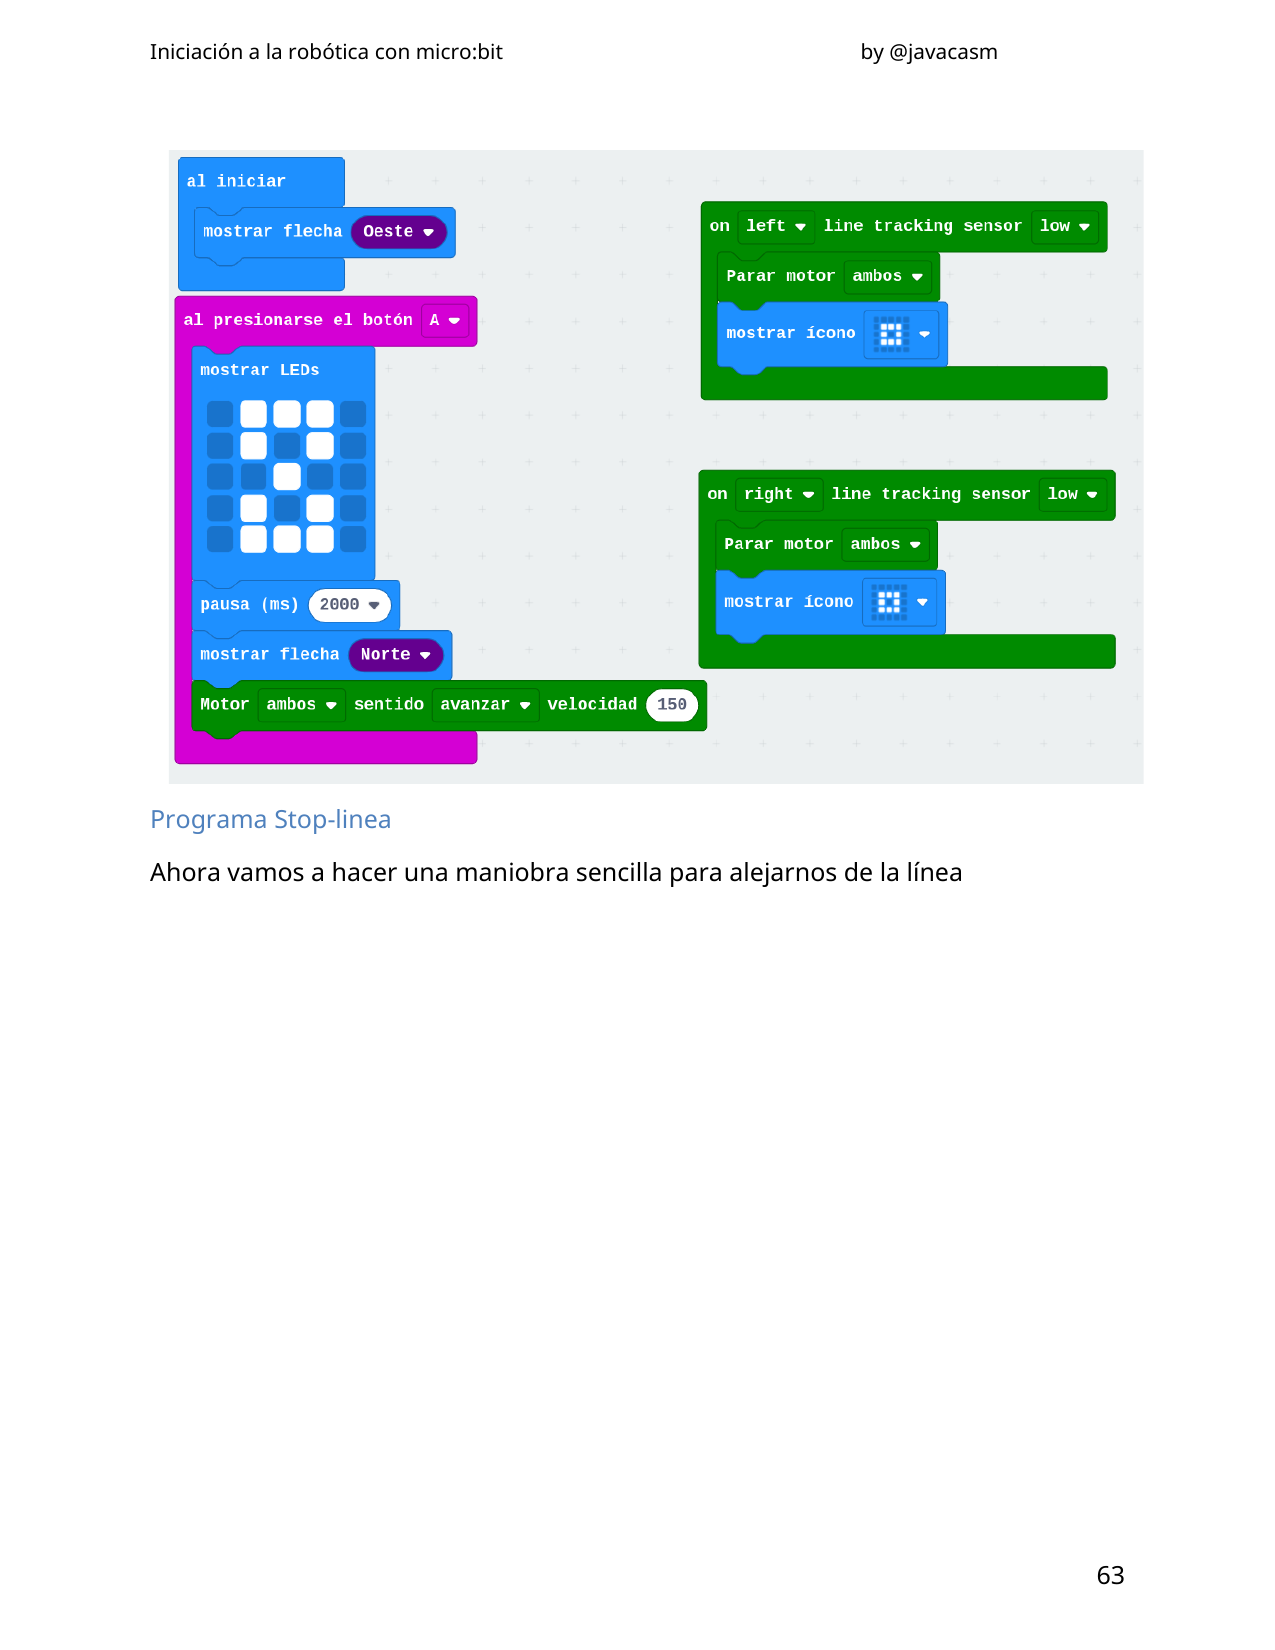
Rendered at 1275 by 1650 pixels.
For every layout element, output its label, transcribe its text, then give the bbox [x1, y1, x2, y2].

text Ahora vamos a hacer una maniobra sencilla para alejarnos de la línea [150, 855, 1125, 889]
text Programa Stop-linea [150, 802, 1125, 836]
picture [168, 150, 1144, 784]
